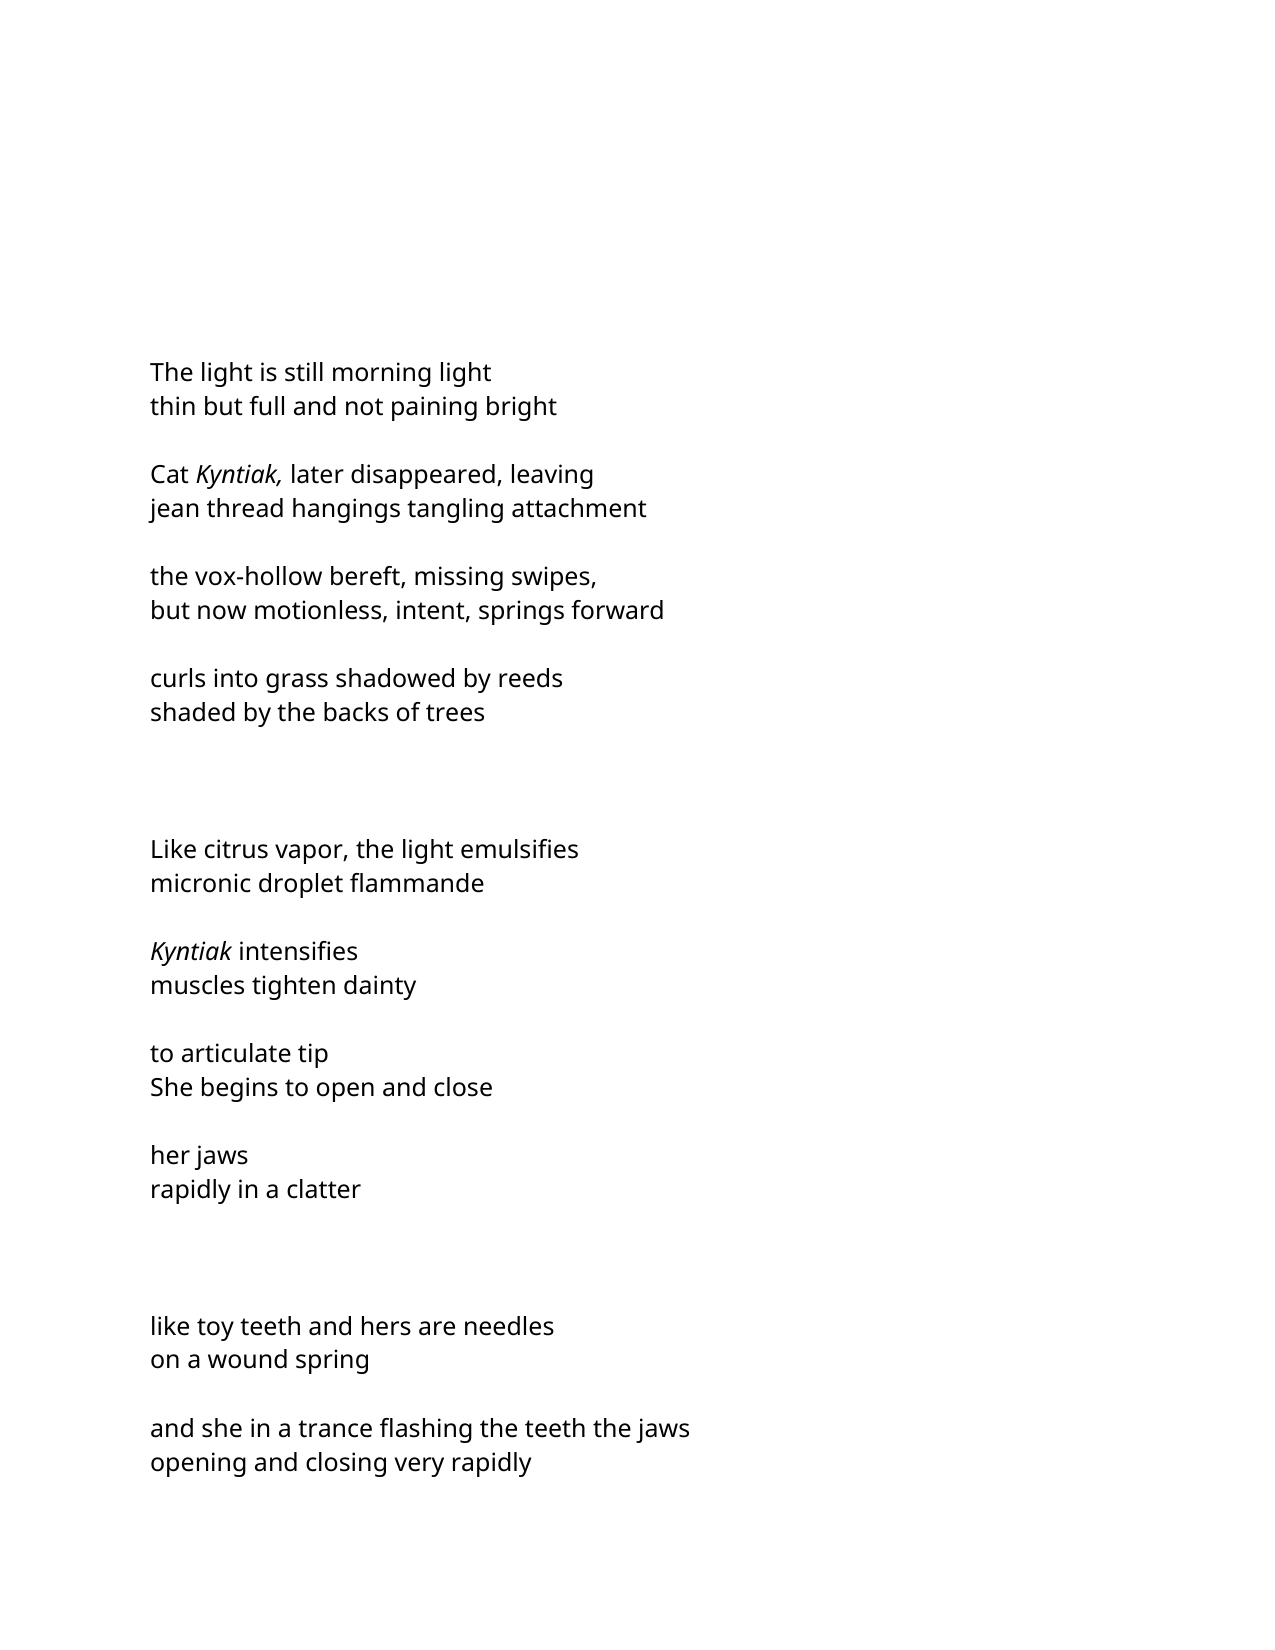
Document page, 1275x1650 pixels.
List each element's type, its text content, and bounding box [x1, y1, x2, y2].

text thin but full and not paining bright [150, 388, 1125, 422]
text her jaws [150, 1138, 1125, 1172]
text muscles tighten dainty [150, 967, 1125, 1002]
text curls into grass shadowed by reeds [150, 661, 1125, 695]
text opening and closing very rapidly [150, 1444, 1125, 1478]
text micronic droplet flammande [150, 865, 1125, 899]
text the vox-hollow bereft, missing swipes, [150, 559, 1125, 593]
text Kyntiak intensifies [150, 933, 1125, 967]
text shaded by the backs of trees [150, 695, 1125, 729]
text like toy teeth and hers are needles [150, 1308, 1125, 1342]
text on a wound spring [150, 1342, 1125, 1376]
text Like citrus vapor, the light emulsifies [150, 831, 1125, 865]
text jean thread hangings tangling attachment [150, 491, 1125, 525]
text to articulate tip [150, 1036, 1125, 1070]
text rapidly in a clatter [150, 1172, 1125, 1206]
text but now motionless, intent, springs forward [150, 593, 1125, 627]
text She begins to open and close [150, 1070, 1125, 1104]
text The light is still morning light [150, 354, 1125, 388]
text and she in a trance flashing the teeth the jaws [150, 1410, 1125, 1444]
text Cat Kyntiak, later disappeared, leaving [150, 457, 1125, 491]
